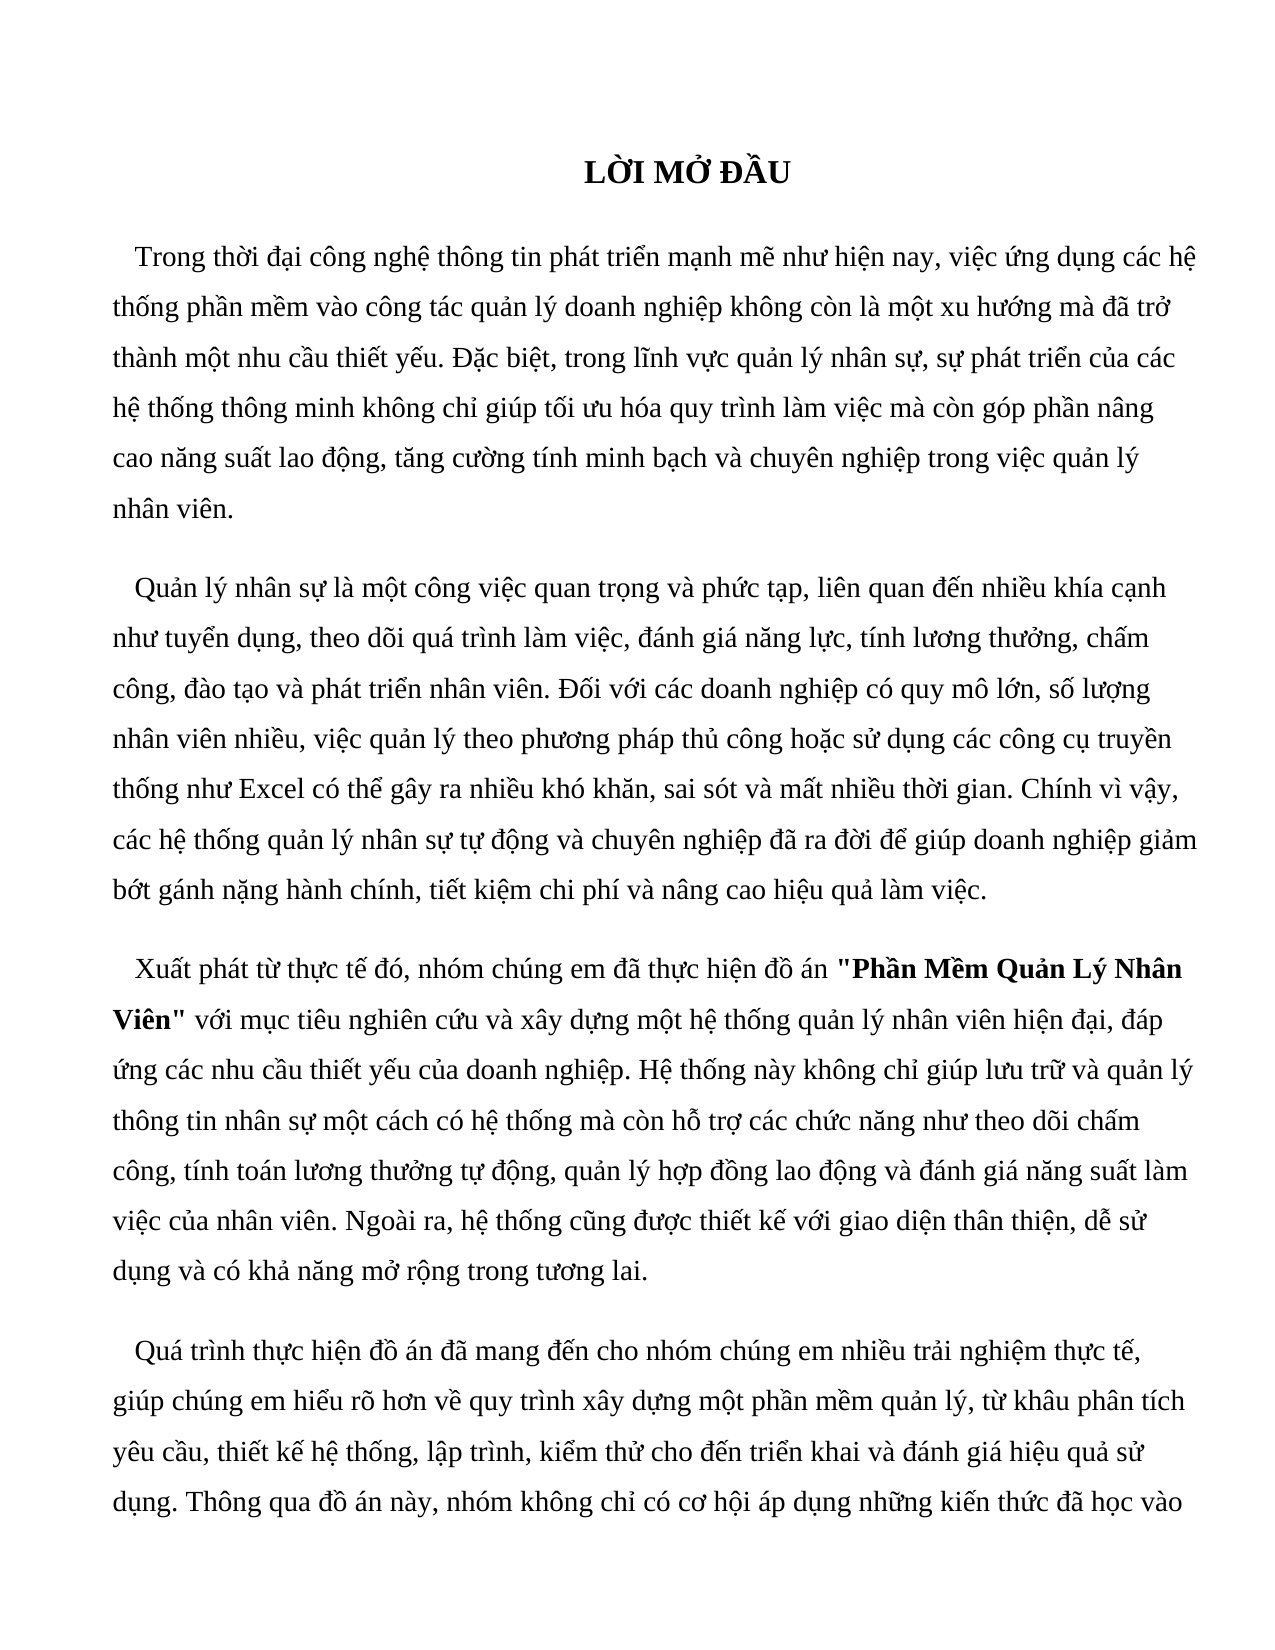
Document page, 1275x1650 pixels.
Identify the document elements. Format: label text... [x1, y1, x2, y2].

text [112, 1333, 1198, 1517]
text Trong thời đại công nghệ thông tin phát triển mạnh mẽ như hiện nay, việc ứng dụng các hệ thống phần mềm vào công tác quản lý doanh nghiệp không còn là một xu hướng mà đã trở thành một nhu cầu thiết yếu. Đặc biệt, trong lĩnh vực quản lý nhân sự, sự phát triển của các hệ thống thông minh không chỉ giúp tối ưu hóa quy trình làm việc mà còn góp phần nâng cao năng suất lao động, tăng cường tính minh bạch và chuyên nghiệp trong việc quản lý nhân viên. [112, 239, 1198, 524]
subtitle LỜI MỞ ĐẦU [177, 153, 1198, 191]
text Xuất phát từ thực tế đó, nhóm chúng em đã thực hiện đồ án "Phần Mềm Quản Lý Nhân Viên" với mục tiêu nghiên cứu và xây dựng một hệ thống quản lý nhân viên hiện đại, đáp ứng các nhu cầu thiết yếu của doanh nghiệp. Hệ thống này không chỉ giúp lưu trữ và quản lý thông tin nhân sự một cách có hệ thống mà còn hỗ trợ các chức năng như theo dõi chấm công, tính toán lương thưởng tự động, quản lý hợp đồng lao động và đánh giá năng suất làm việc của nhân viên. Ngoài ra, hệ thống cũng được thiết kế với giao diện thân thiện, dễ sử dụng và có khả năng mở rộng trong tương lai. [112, 952, 1198, 1287]
text Quản lý nhân sự là một công việc quan trọng và phức tạp, liên quan đến nhiều khía cạnh như tuyển dụng, theo dõi quá trình làm việc, đánh giá năng lực, tính lương thưởng, chấm công, đào tạo và phát triển nhân viên. Đối với các doanh nghiệp có quy mô lớn, số lượng nhân viên nhiều, việc quản lý theo phương pháp thủ công hoặc sử dụng các công cụ truyền thống như Excel có thể gây ra nhiều khó khăn, sai sót và mất nhiều thời gian. Chính vì vậy, các hệ thống quản lý nhân sự tự động và chuyên nghiệp đã ra đời để giúp doanh nghiệp giảm bớt gánh nặng hành chính, tiết kiệm chi phí và nâng cao hiệu quả làm việc. [112, 570, 1198, 906]
